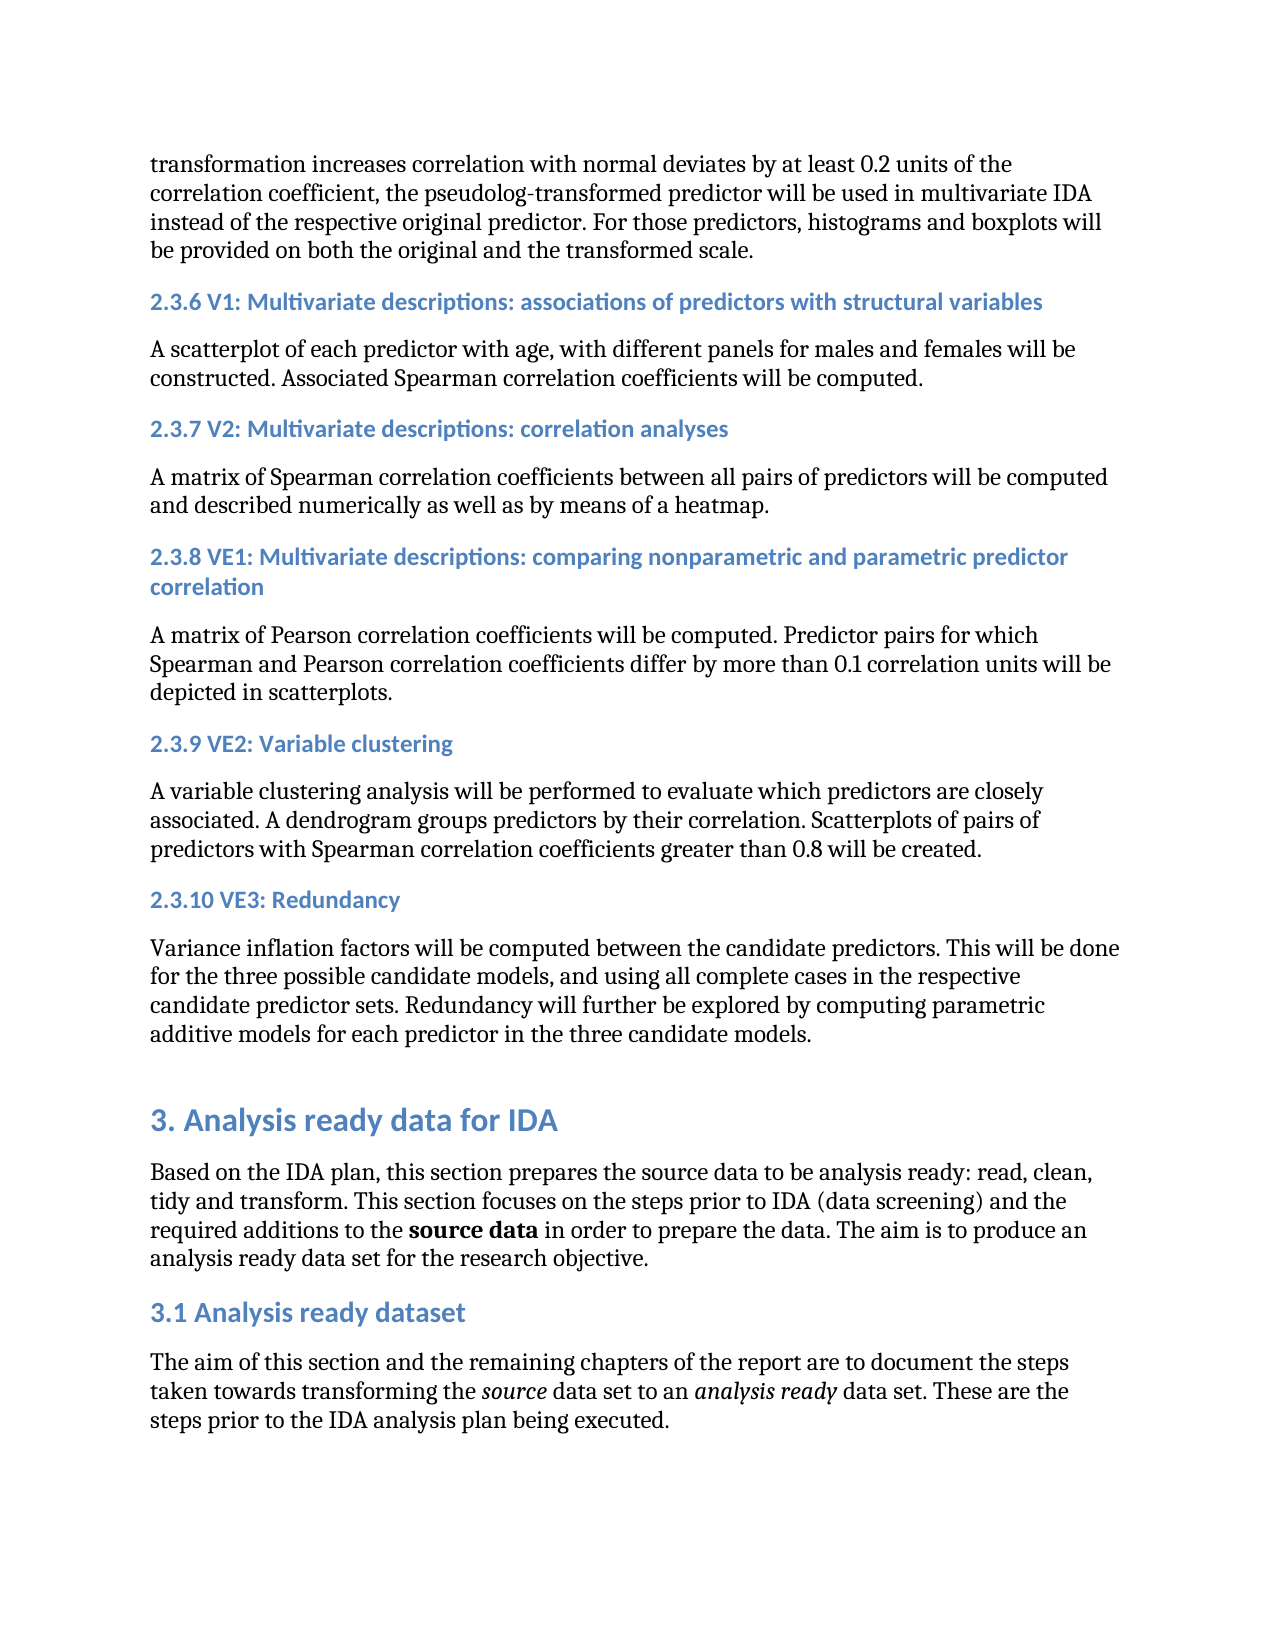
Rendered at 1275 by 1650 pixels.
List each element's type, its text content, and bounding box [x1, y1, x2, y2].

subtitle 3.1 Analysis ready dataset [150, 1294, 1125, 1329]
subtitle 2.3.8 VE1: Multivariate descriptions: comparing nonparametric and parametric predictor correlation [150, 541, 1125, 602]
subtitle 3. Analysis ready data for IDA [150, 1098, 1125, 1139]
text Variance inflation factors will be computed between the candidate predictors. This will be done for the three possible candidate models, and using all complete cases in the respective candidate predictor sets. Redundancy will further be explored by computing parametric additive models for each predictor in the three candidate models. [150, 933, 1125, 1048]
subtitle 2.3.10 VE3: Redundancy [150, 884, 1125, 915]
text A matrix of Pearson correlation coefficients will be computed. Predictor pairs for which Spearman and Pearson correlation coefficients differ by more than 0.1 correlation units will be depicted in scatterplots. [150, 621, 1125, 707]
text Based on the IDA plan, this section prepares the source data to be analysis ready: read, clean, tidy and transform. This section focuses on the steps prior to IDA (data screening) and the required additions to the source data in order to prepare the data. The aim is to produce an analysis ready data set for the research objective. [150, 1158, 1125, 1273]
text A scatterplot of each predictor with age, with different panels for males and females will be constructed. Associated Spearman correlation coefficients will be computed. [150, 335, 1125, 393]
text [150, 150, 1125, 265]
text A matrix of Spearman correlation coefficients between all pairs of predictors will be computed and described numerically as well as by means of a heatmap. [150, 463, 1125, 520]
text The aim of this section and the remaining chapters of the report are to document the steps taken towards transforming the source data set to an analysis ready data set. These are the steps prior to the IDA analysis plan being executed. [150, 1348, 1125, 1434]
subtitle 2.3.7 V2: Multivariate descriptions: correlation analyses [150, 413, 1125, 444]
subtitle 2.3.6 V1: Multivariate descriptions: associations of predictors with structural variables [150, 286, 1125, 316]
subtitle 2.3.9 VE2: Variable clustering [150, 728, 1125, 758]
text A variable clustering analysis will be performed to evaluate which predictors are closely associated. A dendrogram groups predictors by their correlation. Scatterplots of pairs of predictors with Spearman correlation coefficients greater than 0.8 will be created. [150, 777, 1125, 863]
